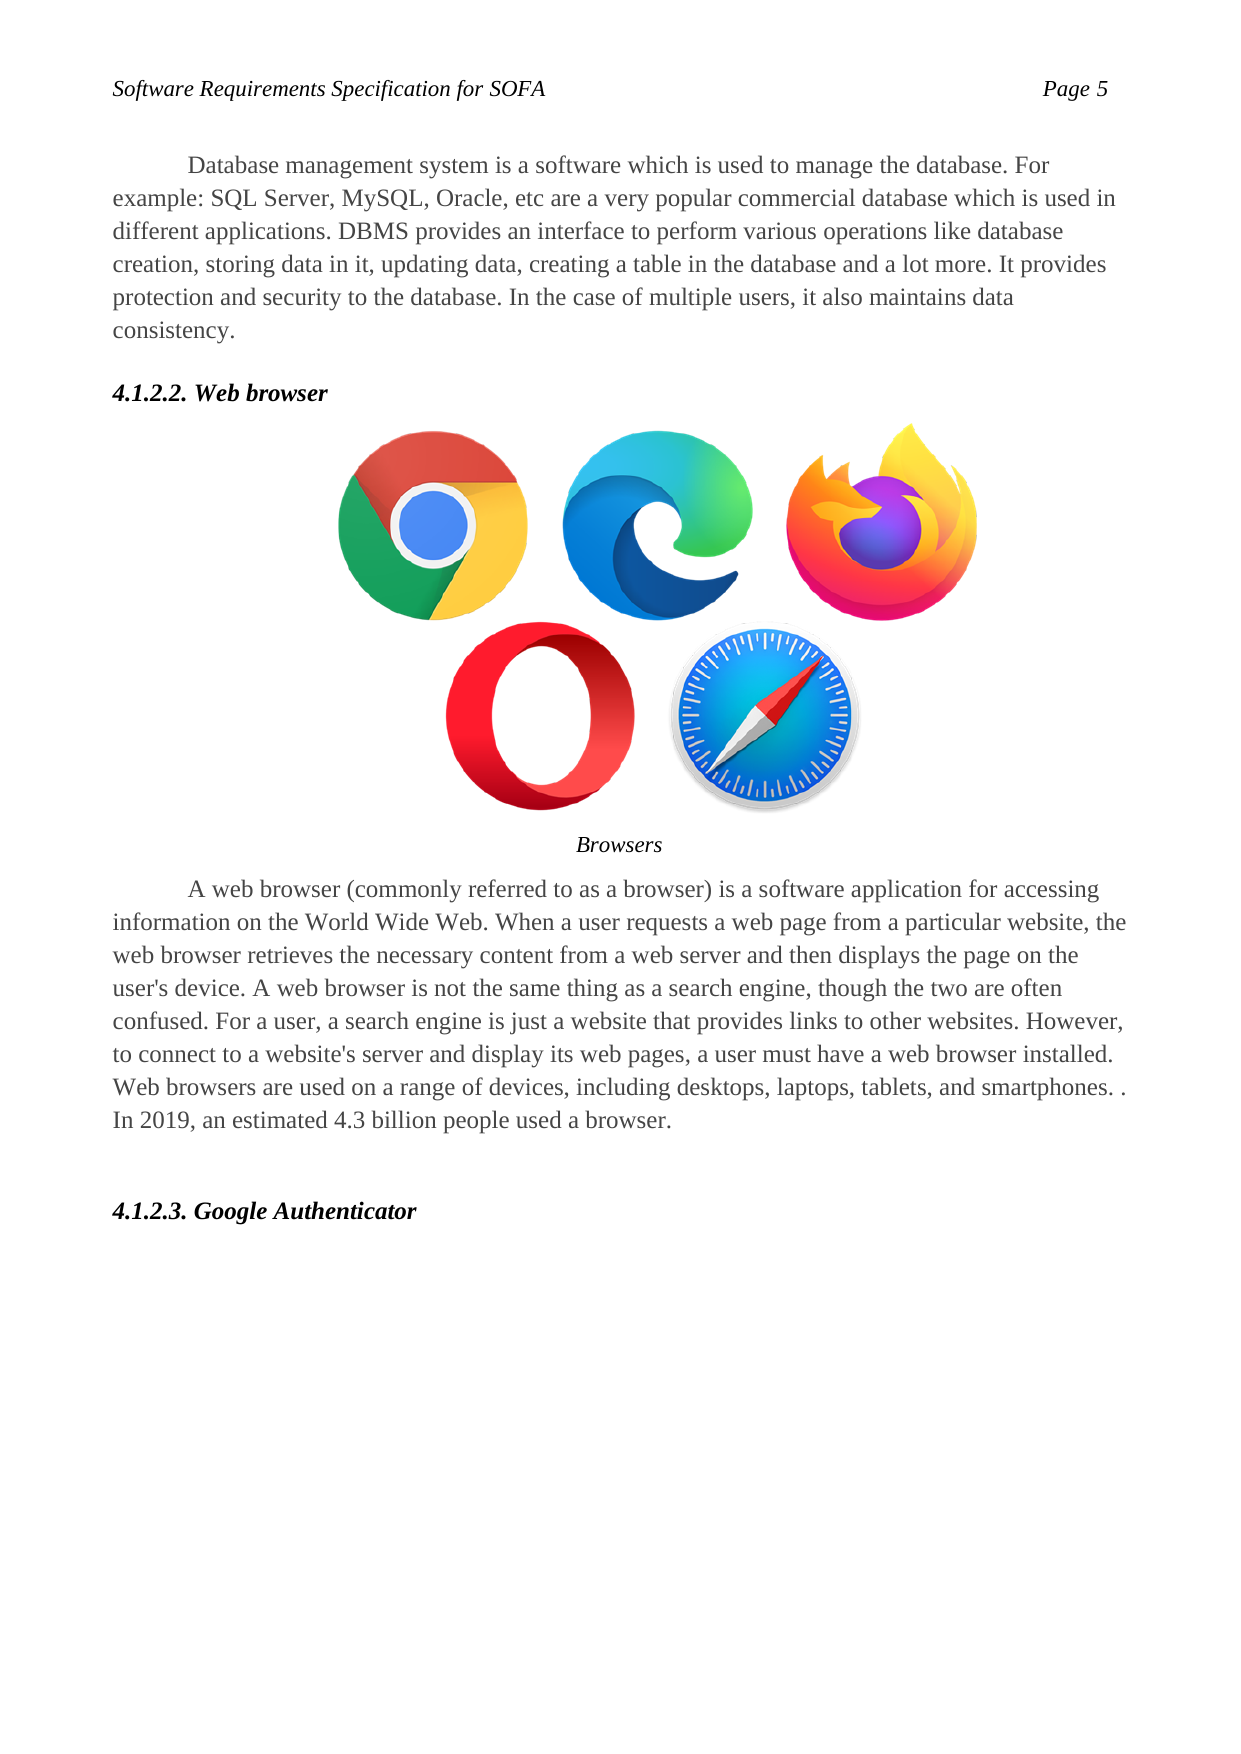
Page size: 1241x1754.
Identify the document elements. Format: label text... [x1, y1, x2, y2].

text 4.1.2.2. Web browser [112, 378, 1128, 407]
text A web browser (commonly referred to as a browser) is a software application for accessing information on the World Wide Web. When a user requests a web page from a particular website, the web browser retrieves the necessary content from a web server and then displays the page on the user's device. A web browser is not the same thing as a search engine, though the two are often confused. For a user, a search engine is just a website that provides links to other websites. However, to connect to a website's server and display its web pages, a user must have a web browser installed. Web browsers are used on a range of devices, including desktops, laptops, tablets, and smartphones. . In 2019, an estimated 4.3 billion people used a browser. [112, 874, 1128, 1134]
picture [338, 423, 977, 814]
text Database management system is a software which is used to manage the database. For example: SQL Server, MySQL, Oracle, etc are a very popular commercial database which is used in different applications. DBMS provides an interface to perform various operations like database creation, storing data in it, updating data, creating a table in the database and a lot more. It provides protection and security to the database. In the case of multiple users, it also maintains data consistency. [112, 150, 1128, 344]
text 4.1.2.3. Google Authenticator [112, 1196, 1128, 1225]
text Browsers [112, 831, 1128, 858]
